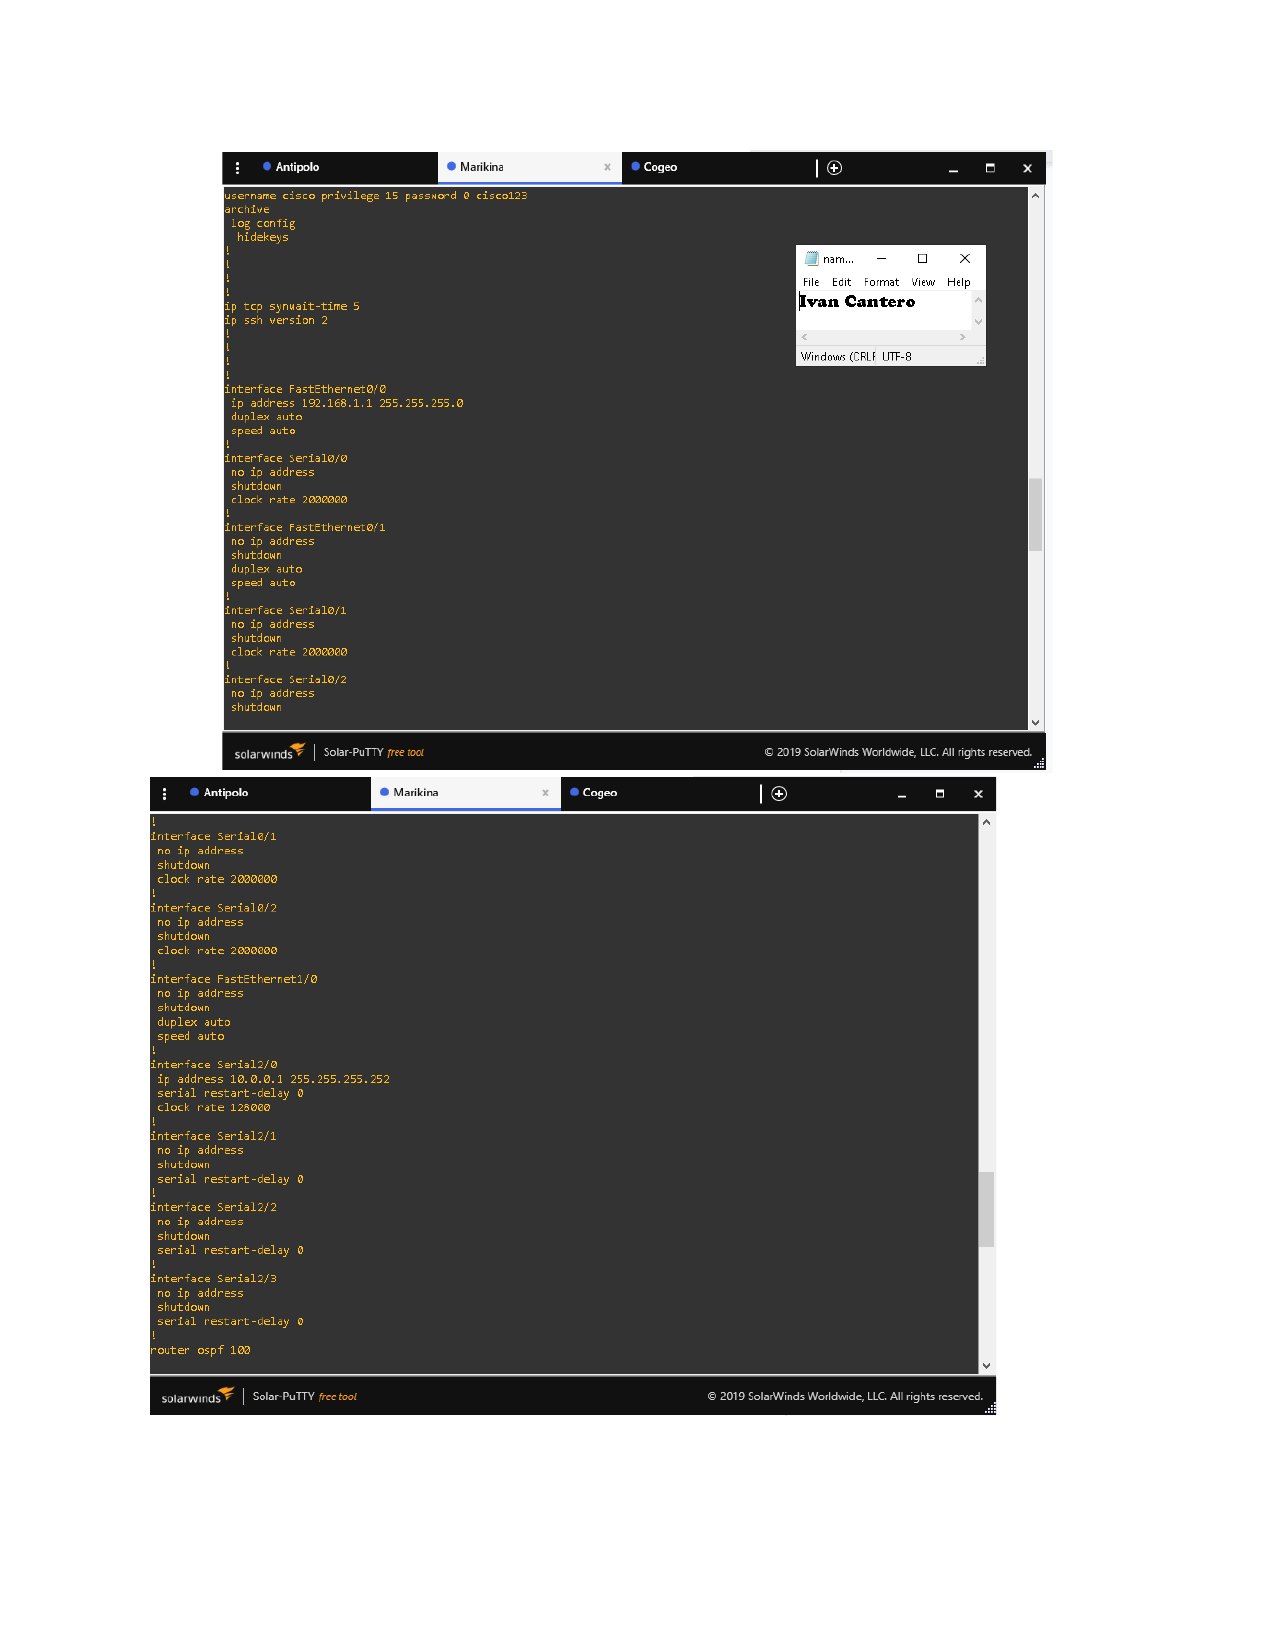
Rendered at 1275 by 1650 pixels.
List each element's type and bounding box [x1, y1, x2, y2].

picture [150, 776, 997, 1416]
picture [222, 150, 1053, 773]
